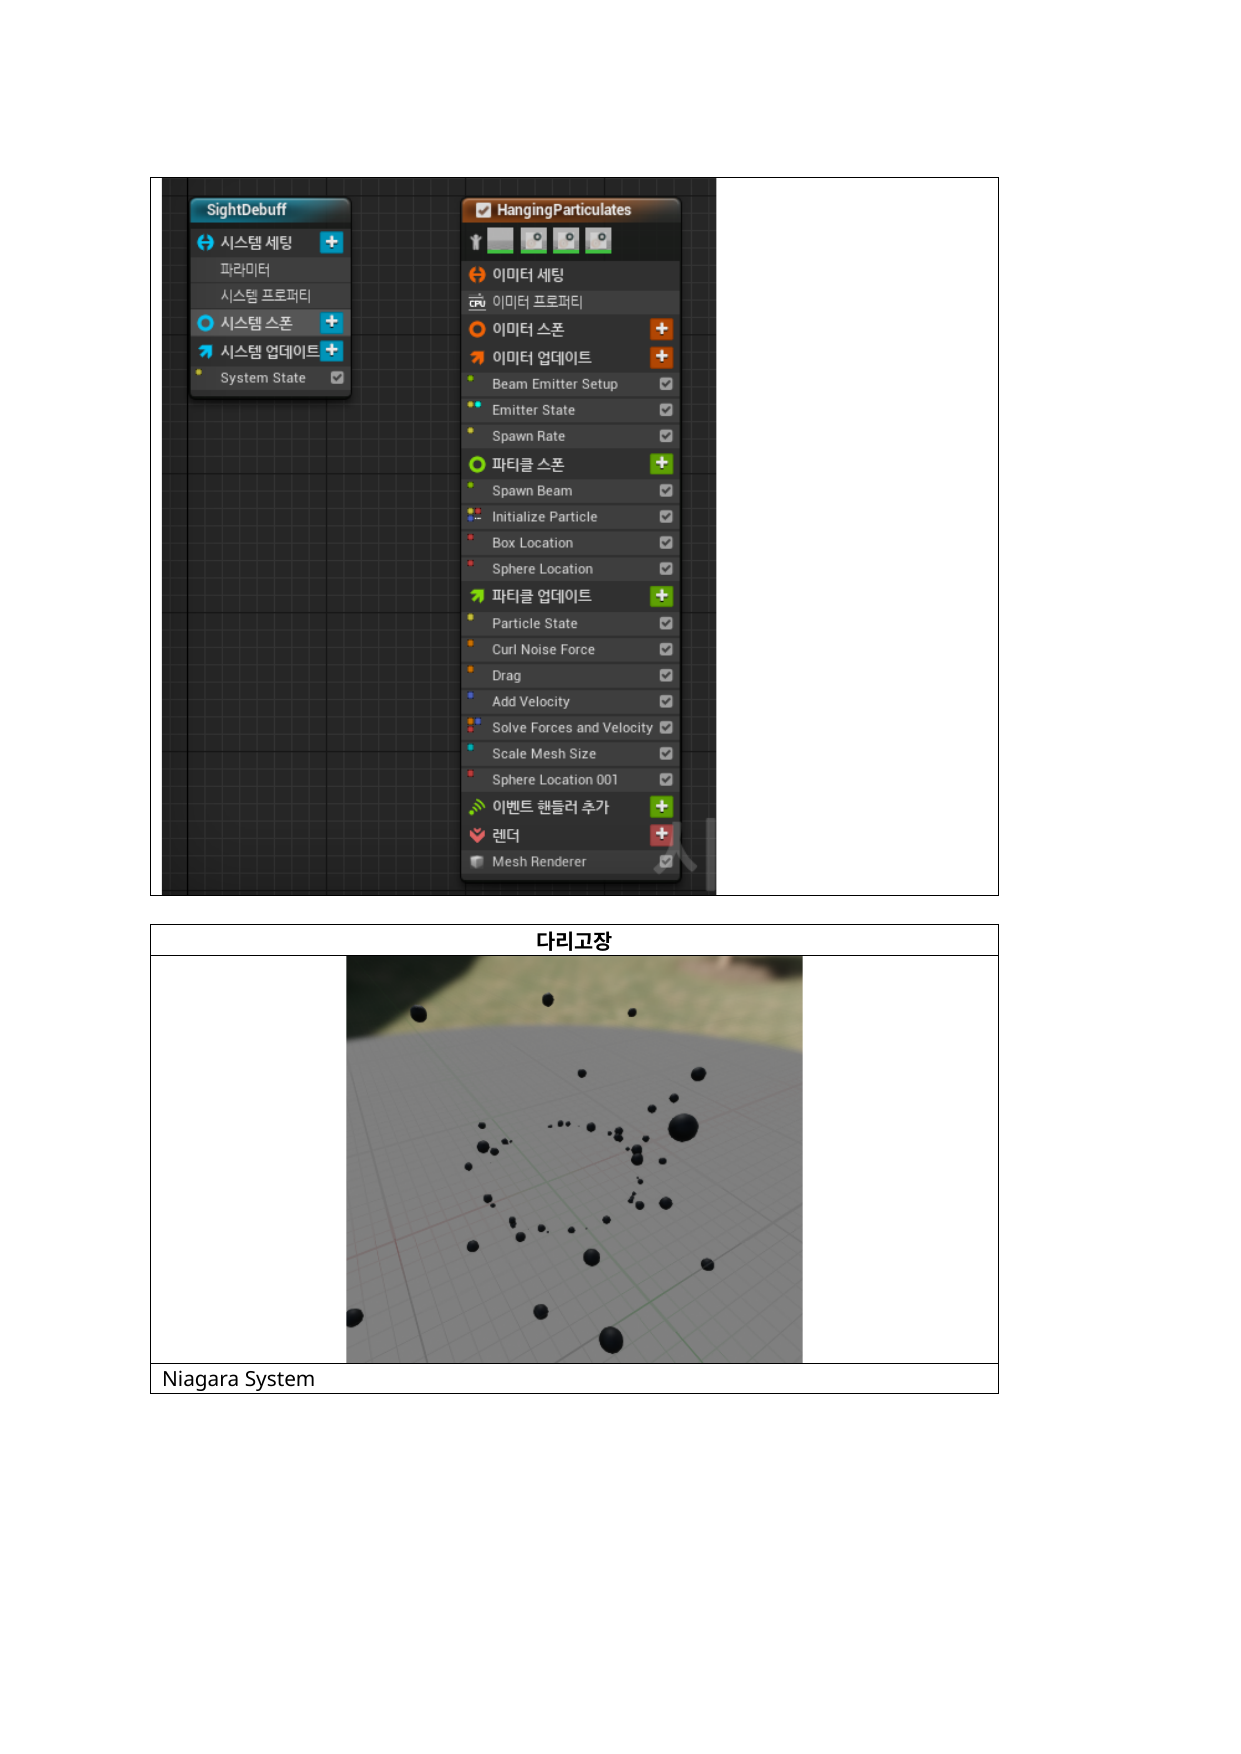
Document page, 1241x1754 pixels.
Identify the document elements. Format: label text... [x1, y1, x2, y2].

table_cell [717, 178, 998, 894]
table_cell Niagara System [151, 1364, 998, 1392]
table_cell [151, 178, 161, 894]
table_cell [803, 956, 998, 1363]
table_header 다리고장 [151, 925, 998, 955]
picture [161, 178, 717, 895]
picture [346, 956, 803, 1363]
table_cell [151, 956, 346, 1363]
